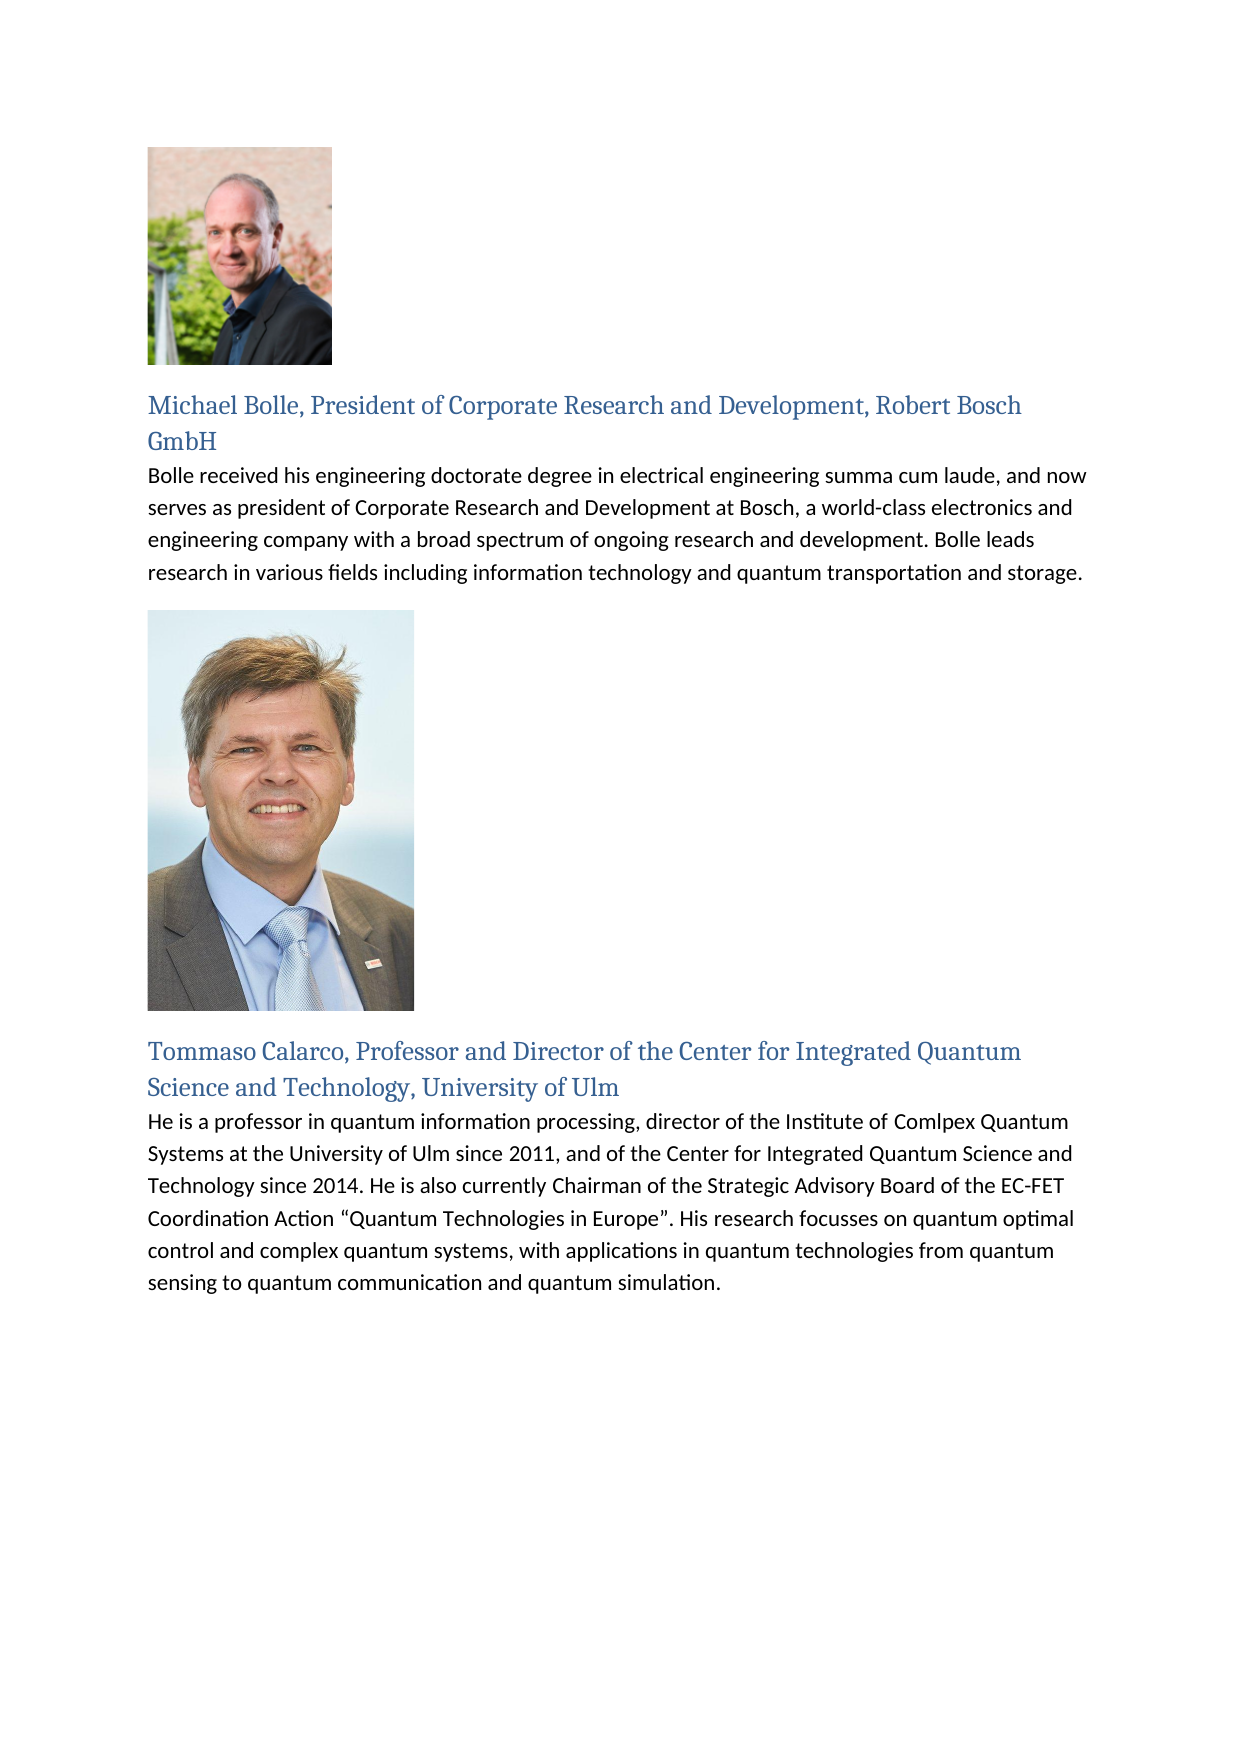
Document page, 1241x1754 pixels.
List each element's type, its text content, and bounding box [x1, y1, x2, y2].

text He is a professor in quantum information processing, director of the Institute of Comlpex Quantum Systems at the University of Ulm since 2011, and of the Center for Integrated Quantum Science and Technology since 2014. He is also currently Chairman of the Strategic Advisory Board of the EC-FET Coordination Action “Quantum Technologies in Europe”. His research focusses on quantum optimal control and complex quantum systems, with applications in quantum technologies from quantum sensing to quantum communication and quantum simulation. [148, 1107, 1093, 1296]
picture [147, 610, 415, 1011]
subtitle Michael Bolle, President of Corporate Research and Development, Robert Bosch GmbH [148, 390, 1093, 457]
picture [147, 147, 332, 365]
text Bolle received his engineering doctorate degree in electrical engineering summa cum laude, and now serves as president of Corporate Research and Development at Bosch, a world-class electronics and engineering company with a broad spectrum of ongoing research and development. Bolle leads research in various fields including information technology and quantum transportation and storage. [148, 461, 1093, 586]
subtitle Tommaso Calarco, Professor and Director of the Center for Integrated Quantum Science and Technology, University of Ulm [148, 1036, 1093, 1103]
